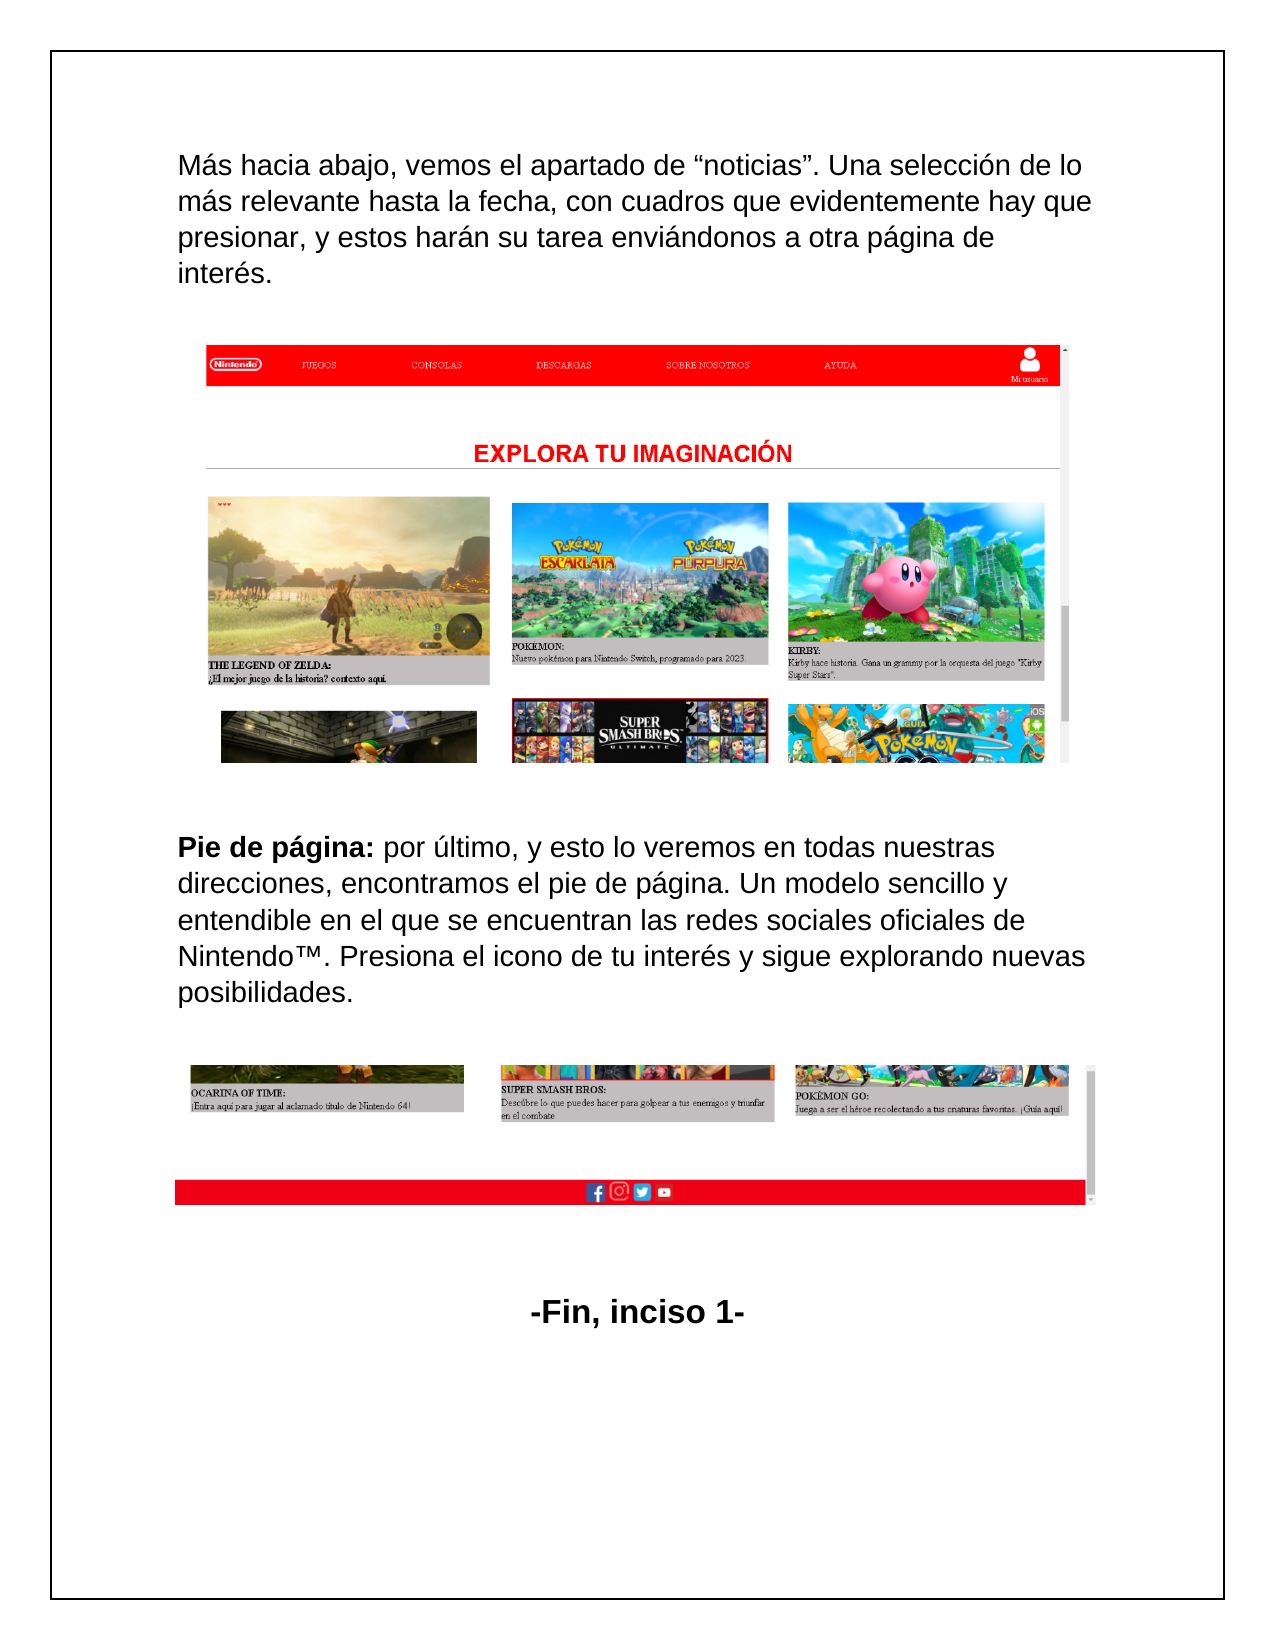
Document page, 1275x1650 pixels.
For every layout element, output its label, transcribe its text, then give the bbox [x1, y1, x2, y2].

picture [206, 345, 1070, 763]
picture [1012, 709, 1023, 714]
text Más hacia abajo, vemos el apartado de “noticias”. Una selección de lo más relevante hasta la fecha, con cuadros que evidentemente hay que presionar, y estos harán su tarea enviándonos a otra página de interés. [177, 148, 1098, 289]
text Pie de página: por último, y esto lo veremos en todas nuestras direcciones, encontramos el pie de página. Un modelo sencillo y entendible en el que se encuentran las redes sociales oficiales de Nintendo™. Presiona el icono de tu interés y sigue explorando nuevas posibilidades. [177, 830, 1098, 1008]
picture [175, 1065, 1096, 1205]
text -Fin, inciso 1- [177, 1292, 1098, 1330]
